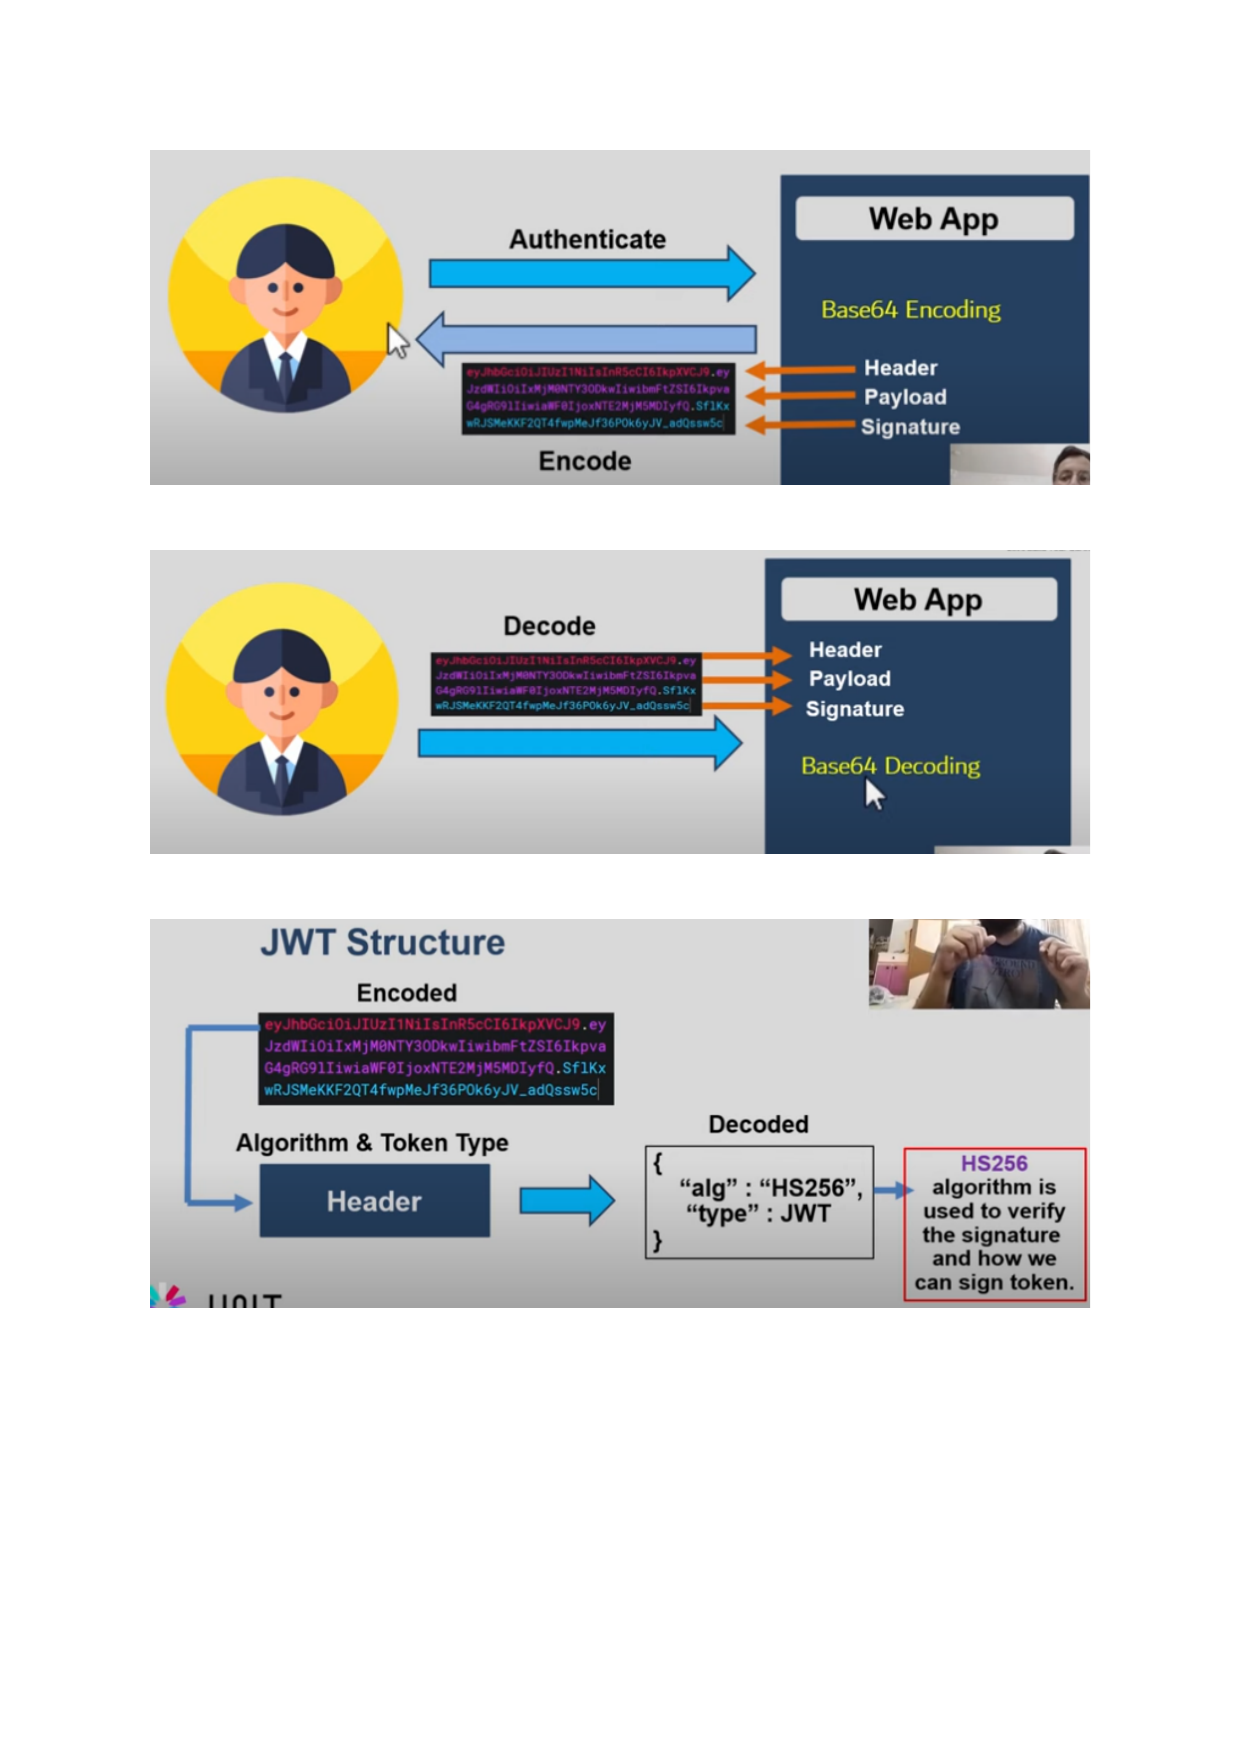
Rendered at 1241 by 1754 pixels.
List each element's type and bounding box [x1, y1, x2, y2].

picture [150, 150, 1091, 485]
picture [150, 550, 1091, 854]
picture [150, 919, 1091, 1308]
